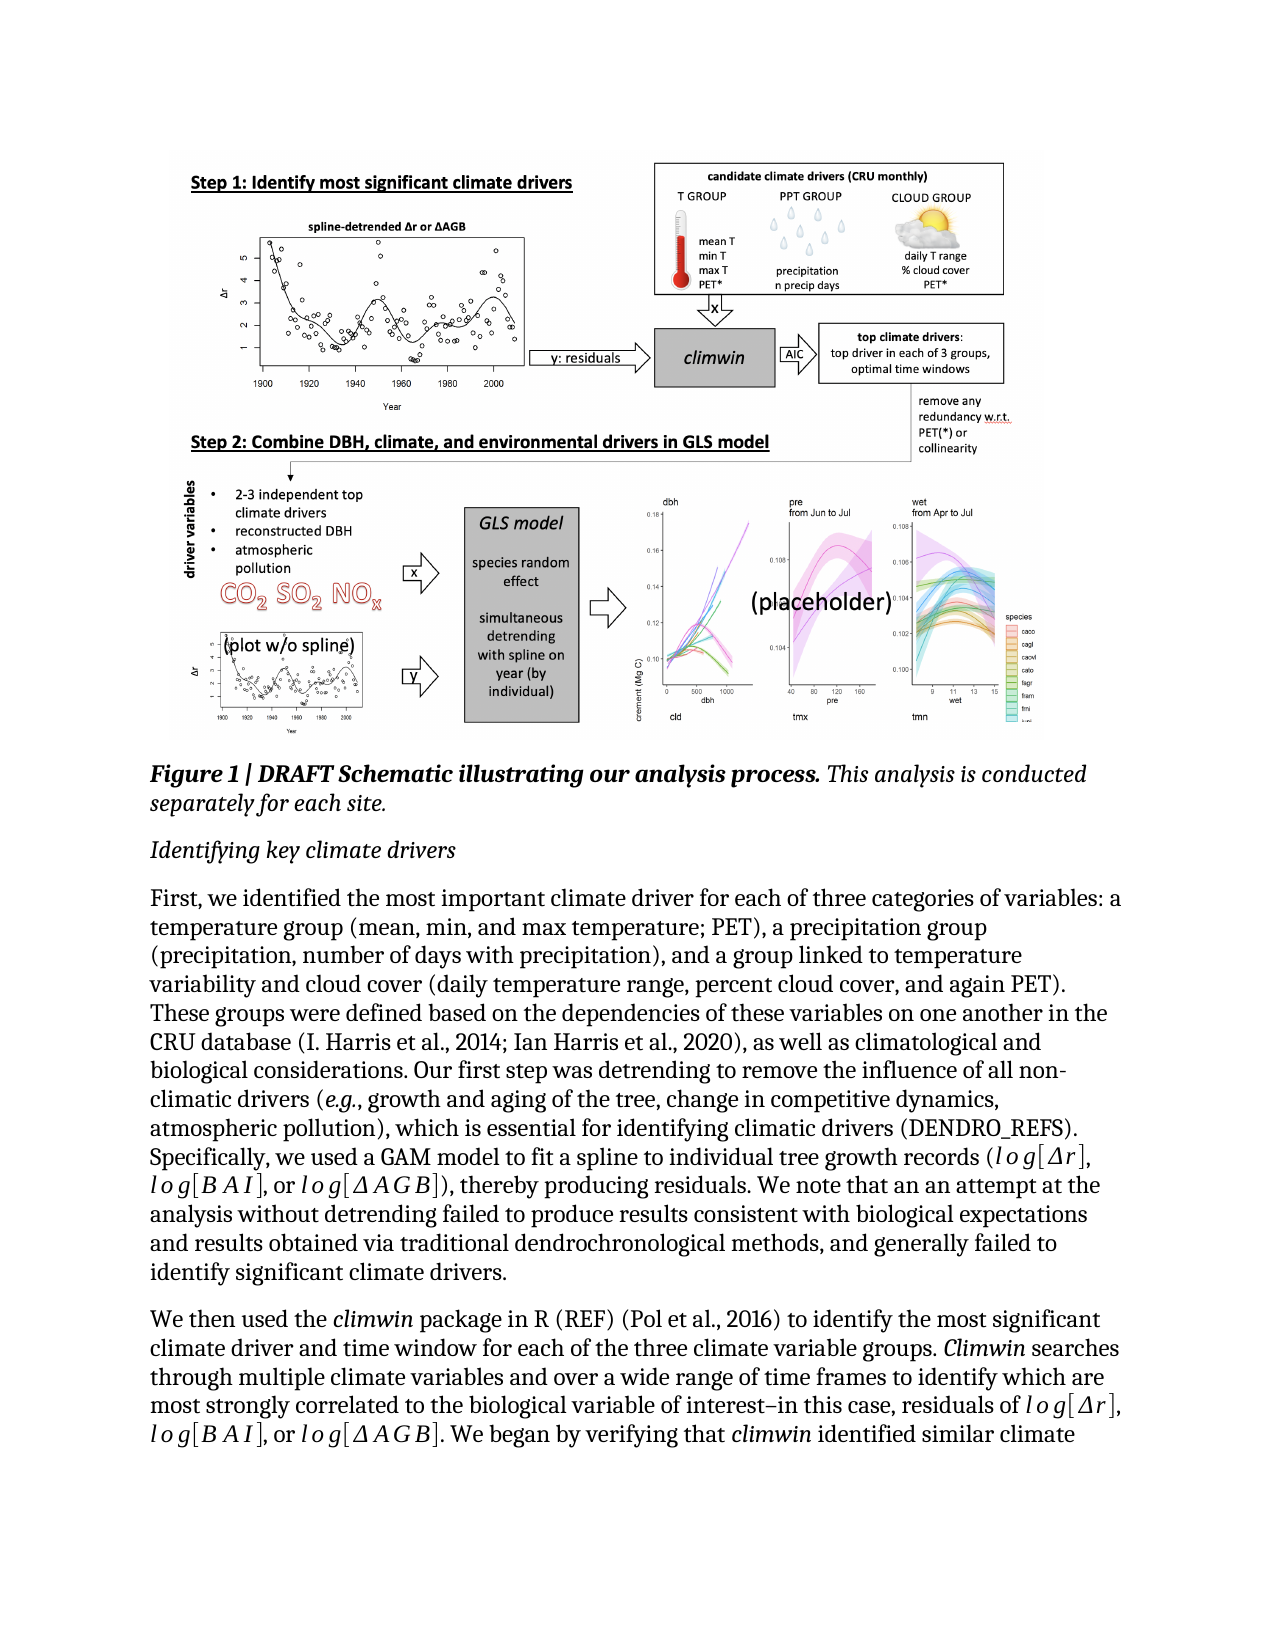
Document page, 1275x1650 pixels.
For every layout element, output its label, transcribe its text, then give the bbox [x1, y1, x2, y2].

text First, we identified the most important climate driver for each of three categories of variables: a temperature group (mean, min, and max temperature; PET), a precipitation group (precipitation, number of days with precipitation), and a group linked to temperature variability and cloud cover (daily temperature range, percent cloud cover, and again PET). These groups were defined based on the dependencies of these variables on one another in the CRU database (I. Harris et al., 2014; Ian Harris et al., 2020), as well as climatological and biological considerations. Our first step was detrending to remove the influence of all non-climatic drivers (e.g., growth and aging of the tree, change in competitive dynamics, atmospheric pollution), which is essential for identifying climatic drivers (DENDRO_REFS). Specifically, we used a GAM model to fit a spline to individual tree growth records (, , or ), thereby producing residuals. We note that an an attempt at the analysis without detrending failed to produce results consistent with biological expectations and results obtained via traditional dendrochronological methods, and generally failed to identify significant climate drivers. [150, 884, 1125, 1286]
text Figure 1 | DRAFT Schematic illustrating our analysis process. This analysis is conducted separately for each site. [150, 760, 1125, 817]
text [150, 1305, 1125, 1449]
picture [168, 150, 1044, 740]
text Identifying key climate drivers [150, 836, 1125, 865]
